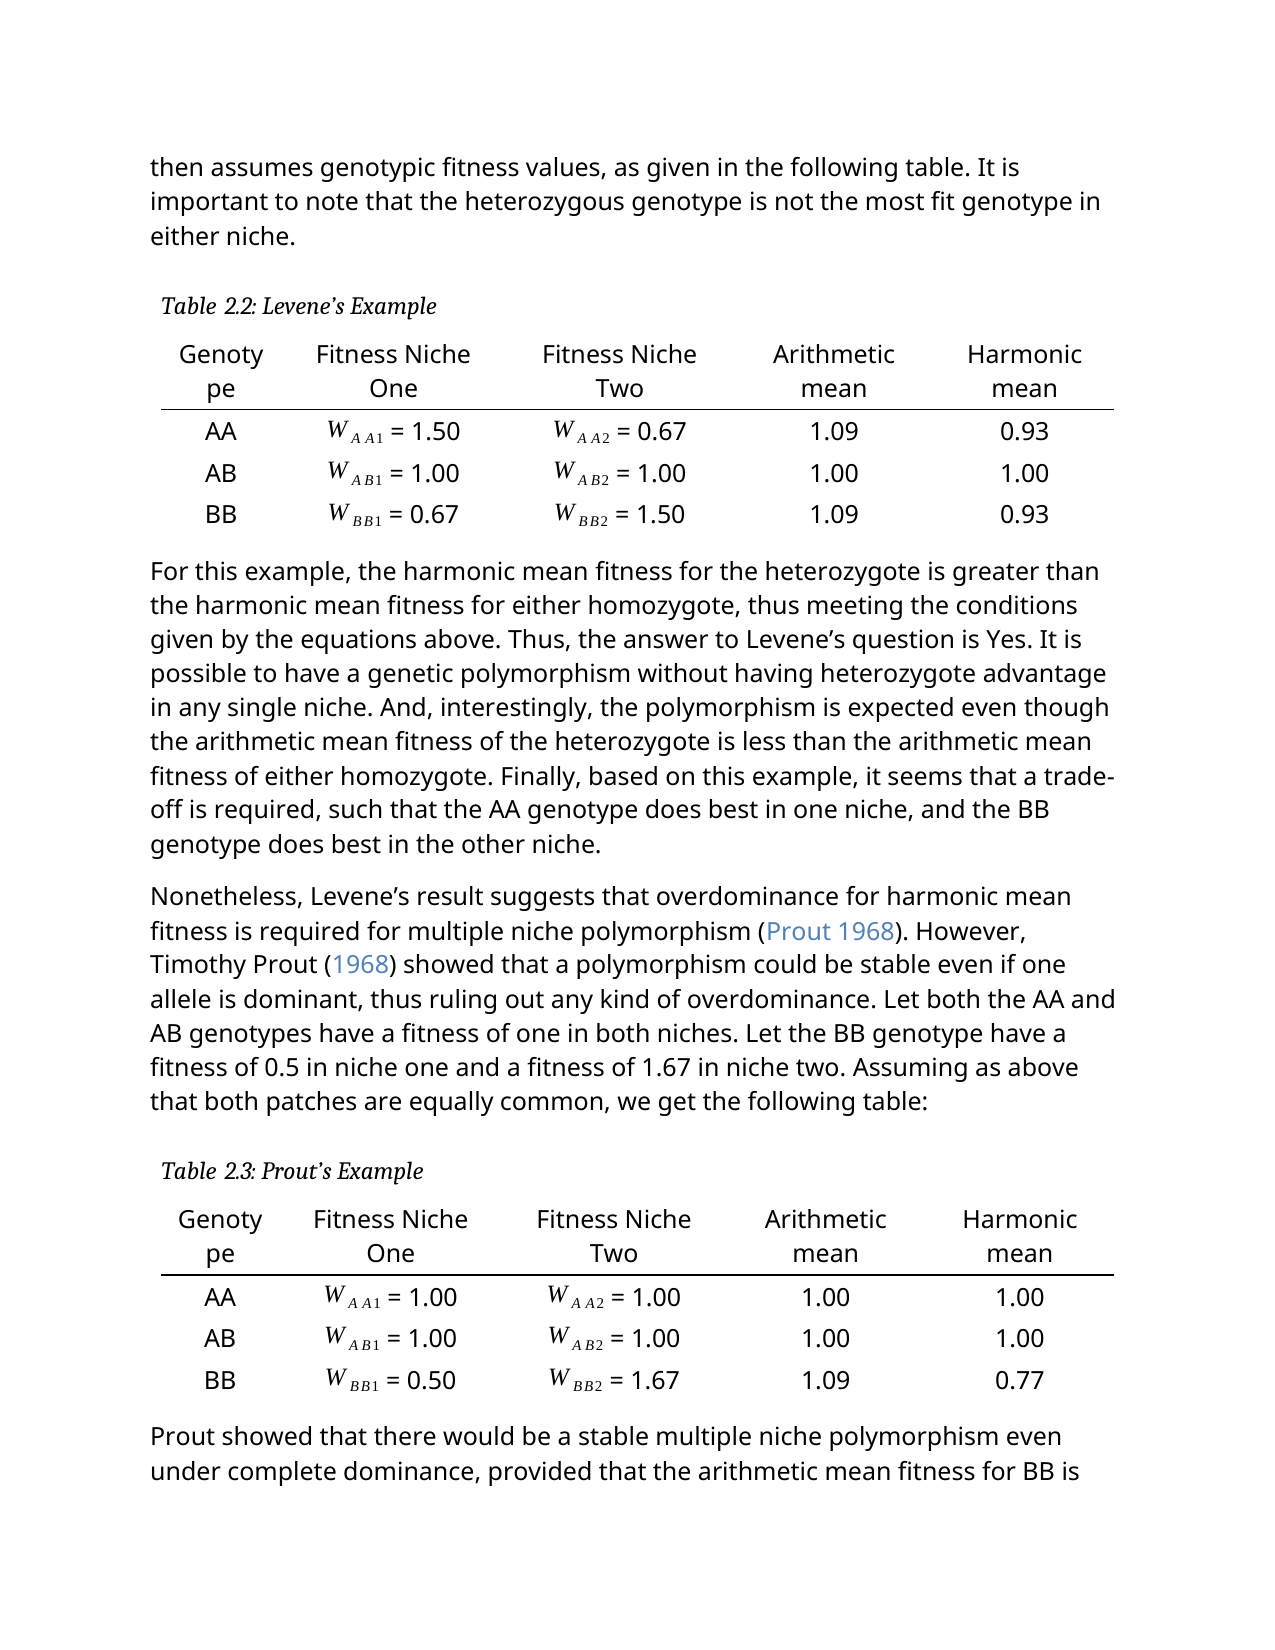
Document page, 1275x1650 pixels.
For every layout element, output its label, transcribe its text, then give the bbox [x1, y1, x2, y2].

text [150, 150, 1125, 252]
text For this example, the harmonic mean fitness for the heterozygote is greater than the harmonic mean fitness for either homozygote, thus meeting the conditions given by the equations above. Thus, the answer to Levene’s question is Yes. It is possible to have a genetic polymorphism without having heterozygote advantage in any single niche. And, interestingly, the polymorphism is expected even though the arithmetic mean fitness of the heterozygote is less than the arithmetic mean fitness of either homozygote. Finally, based on this example, it seems that a trade-off is required, such that the AA genotype does best in one niche, and the BB genotype does best in the other niche. [150, 554, 1125, 860]
table_header Table 2.2: Levene’s Example [150, 271, 1125, 535]
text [150, 1419, 1125, 1487]
text Nonetheless, Levene’s result suggests that overdominance for harmonic mean fitness is required for multiple niche polymorphism (Prout 1968). However, Timothy Prout (1968) showed that a polymorphism could be stable even if one allele is dominant, thus ruling out any kind of overdominance. Let both the AA and AB genotypes have a fitness of one in both niches. Let the BB genotype have a fitness of 0.5 in niche one and a fitness of 1.67 in niche two. Assuming as above that both patches are equally common, we get the following table: [150, 879, 1125, 1117]
table_header Table 2.3: Prout’s Example [150, 1136, 1125, 1400]
